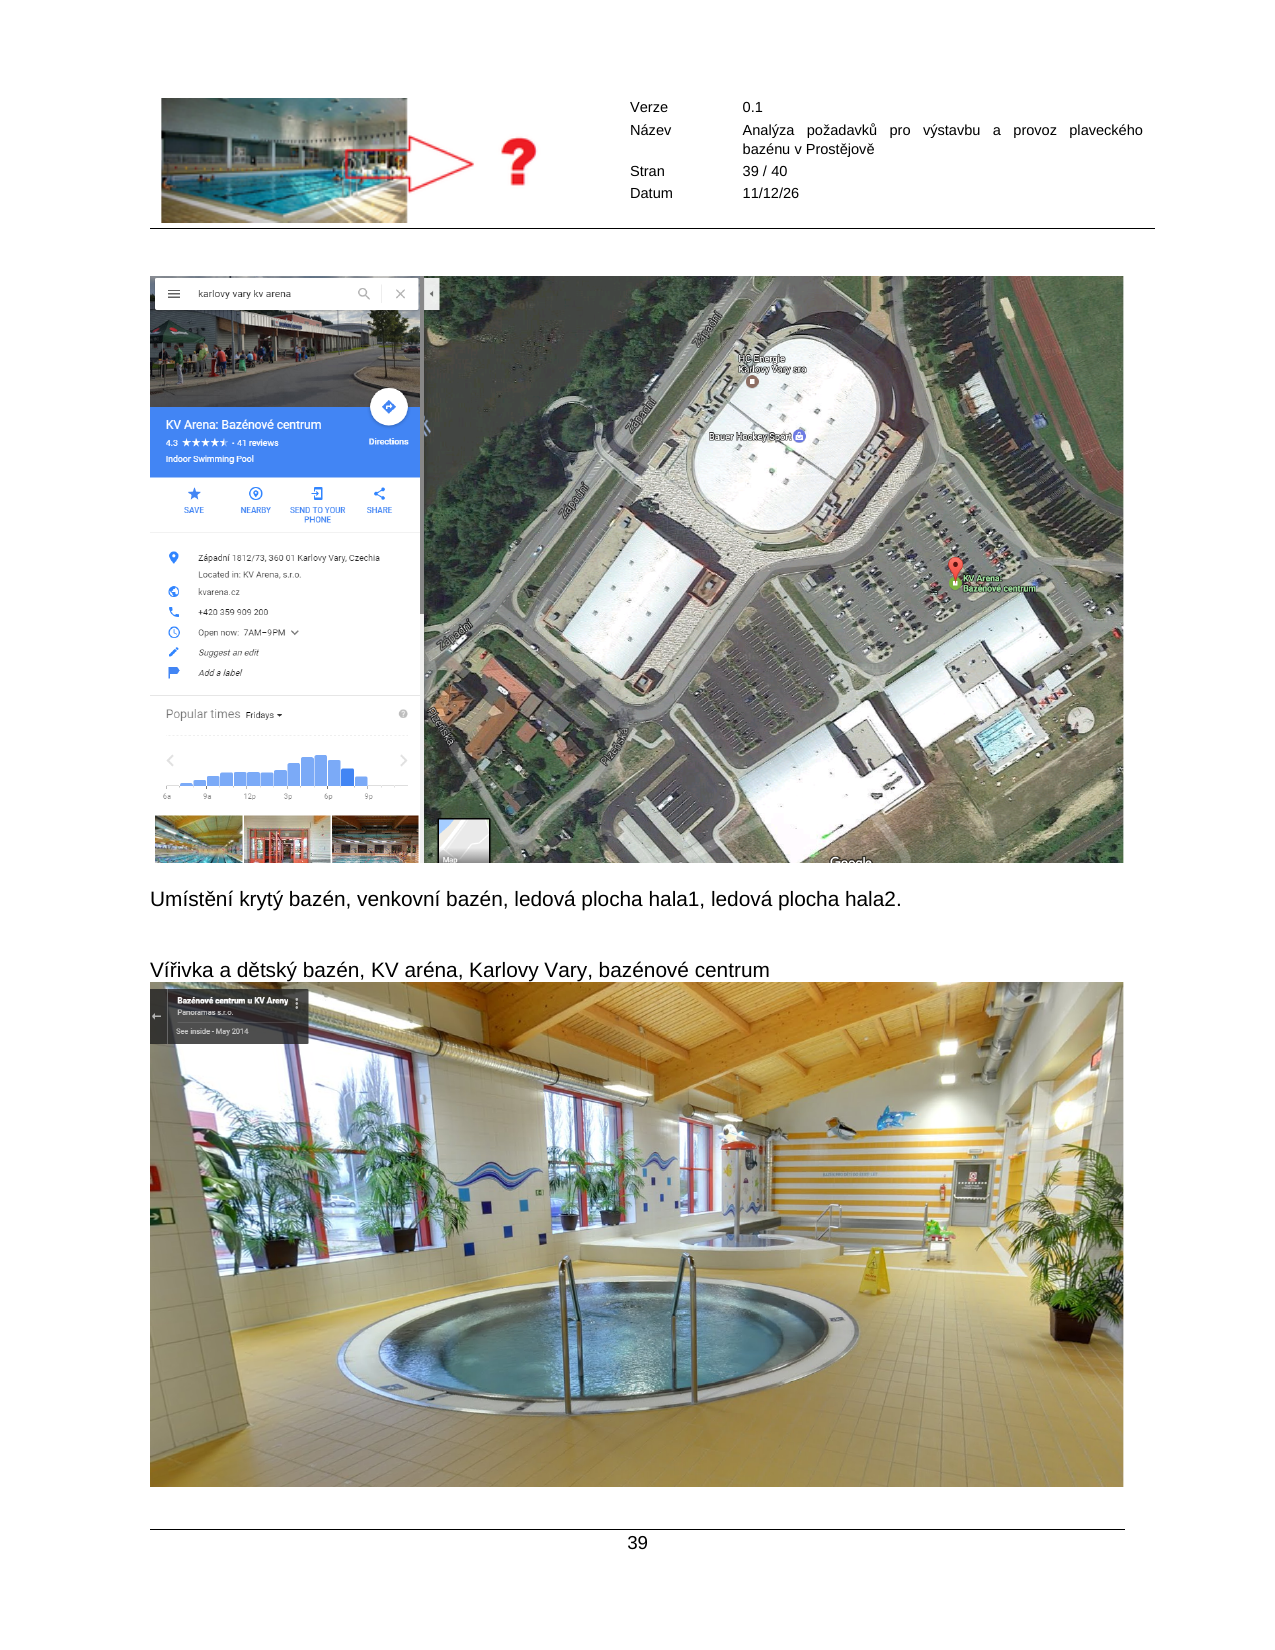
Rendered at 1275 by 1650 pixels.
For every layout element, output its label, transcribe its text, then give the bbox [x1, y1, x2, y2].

text Vířivka a dětský bazén, KV aréna, Karlovy Vary, bazénové centrum [150, 958, 1125, 982]
text Umístění krytý bazén, venkovní bazén, ledová plocha hala1, ledová plocha hala2. [150, 886, 1125, 910]
picture [150, 276, 1124, 863]
picture [150, 982, 1124, 1487]
picture [161, 98, 619, 223]
